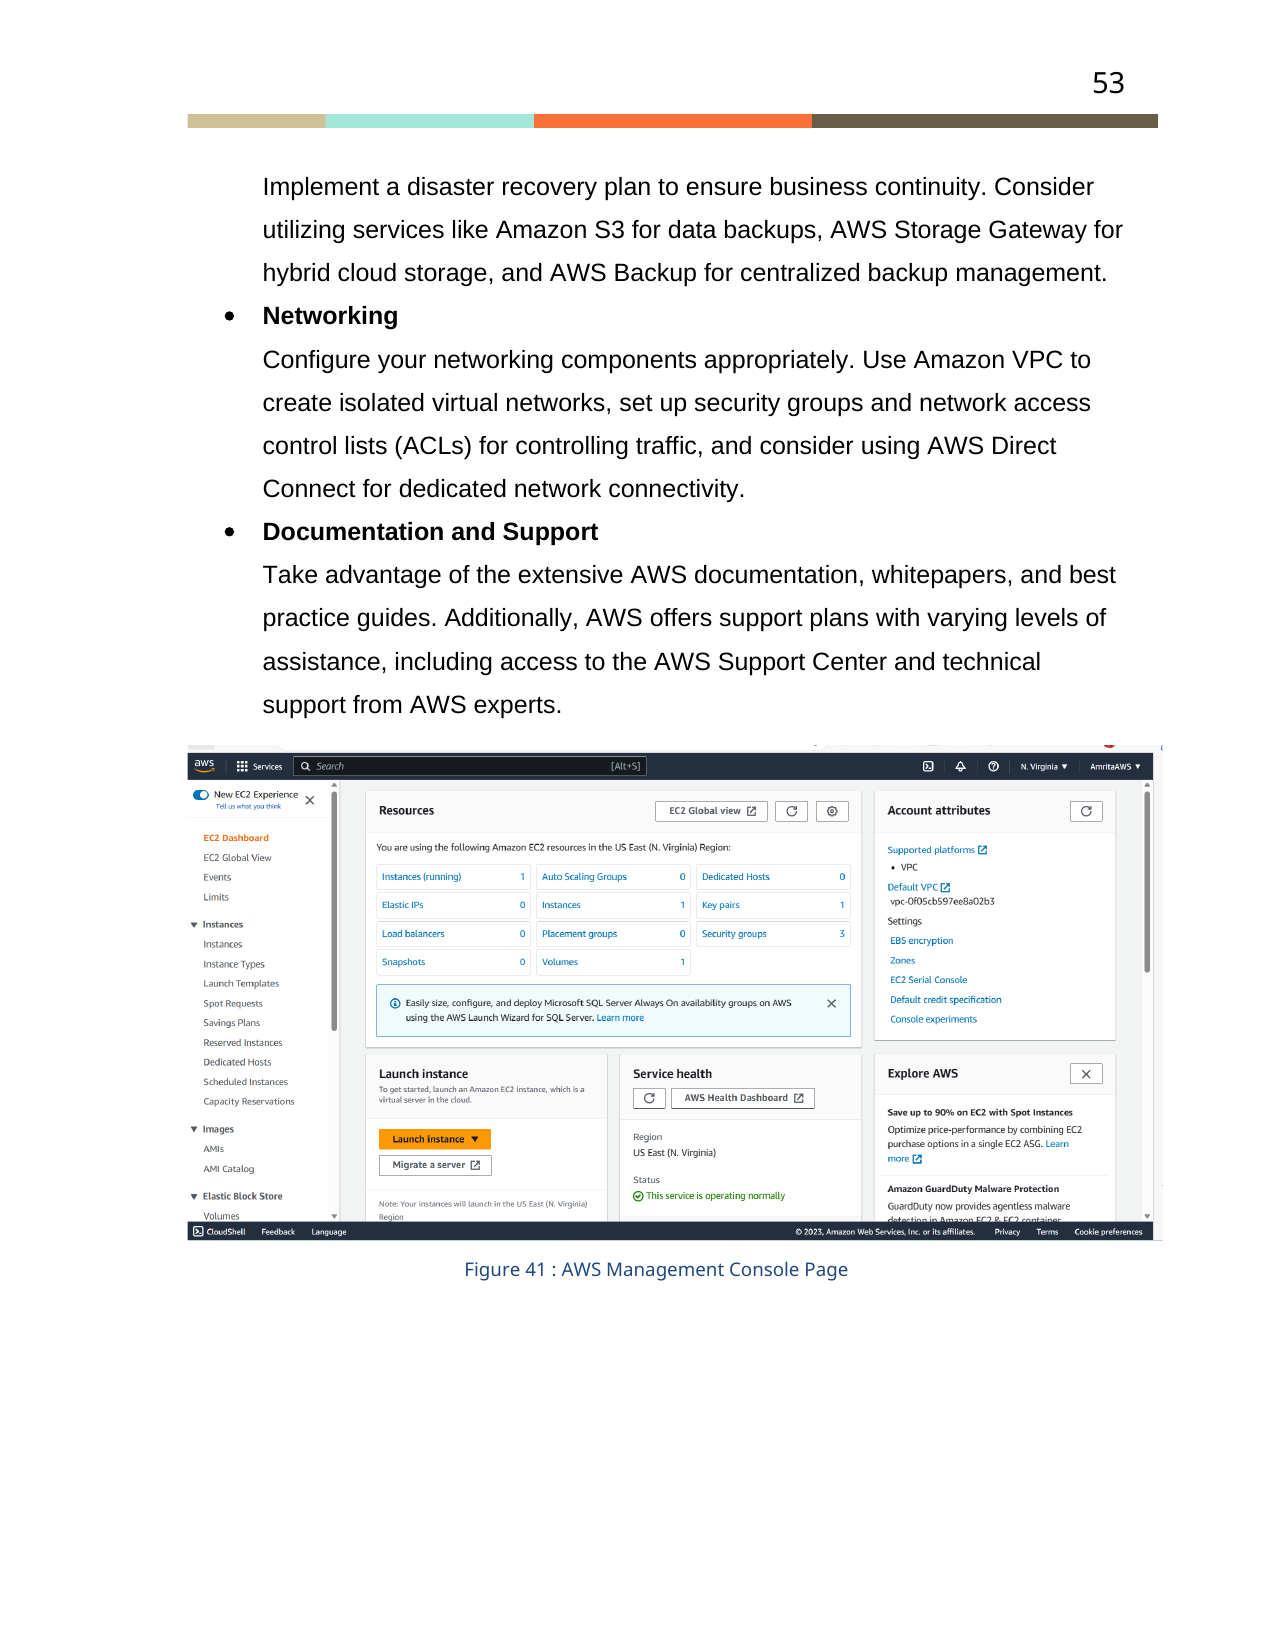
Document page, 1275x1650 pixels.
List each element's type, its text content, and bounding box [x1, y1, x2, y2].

picture [187, 114, 1158, 128]
list Implement a disaster recovery plan to ensure business continuity. Consider utilizing services like Amazon S3 for data backups, AWS Storage Gateway for hybrid cloud storage, and AWS Backup for centralized backup management. [262, 172, 1125, 287]
list Take advantage of the extensive AWS documentation, whitepapers, and best practice guides. Additionally, AWS offers support plans with varying levels of assistance, including access to the AWS Support Center and technical support from AWS experts. [262, 560, 1125, 718]
list Networking [225, 301, 1125, 330]
picture [187, 745, 1163, 1241]
list Documentation and Support [225, 517, 1125, 546]
text Figure 41 : AWS Management Console Page [187, 1257, 1125, 1282]
list Configure your networking components appropriately. Use Amazon VPC to create isolated virtual networks, set up security groups and network access control lists (ACLs) for controlling traffic, and consider using AWS Direct Connect for dedicated network connectivity. [262, 344, 1125, 503]
